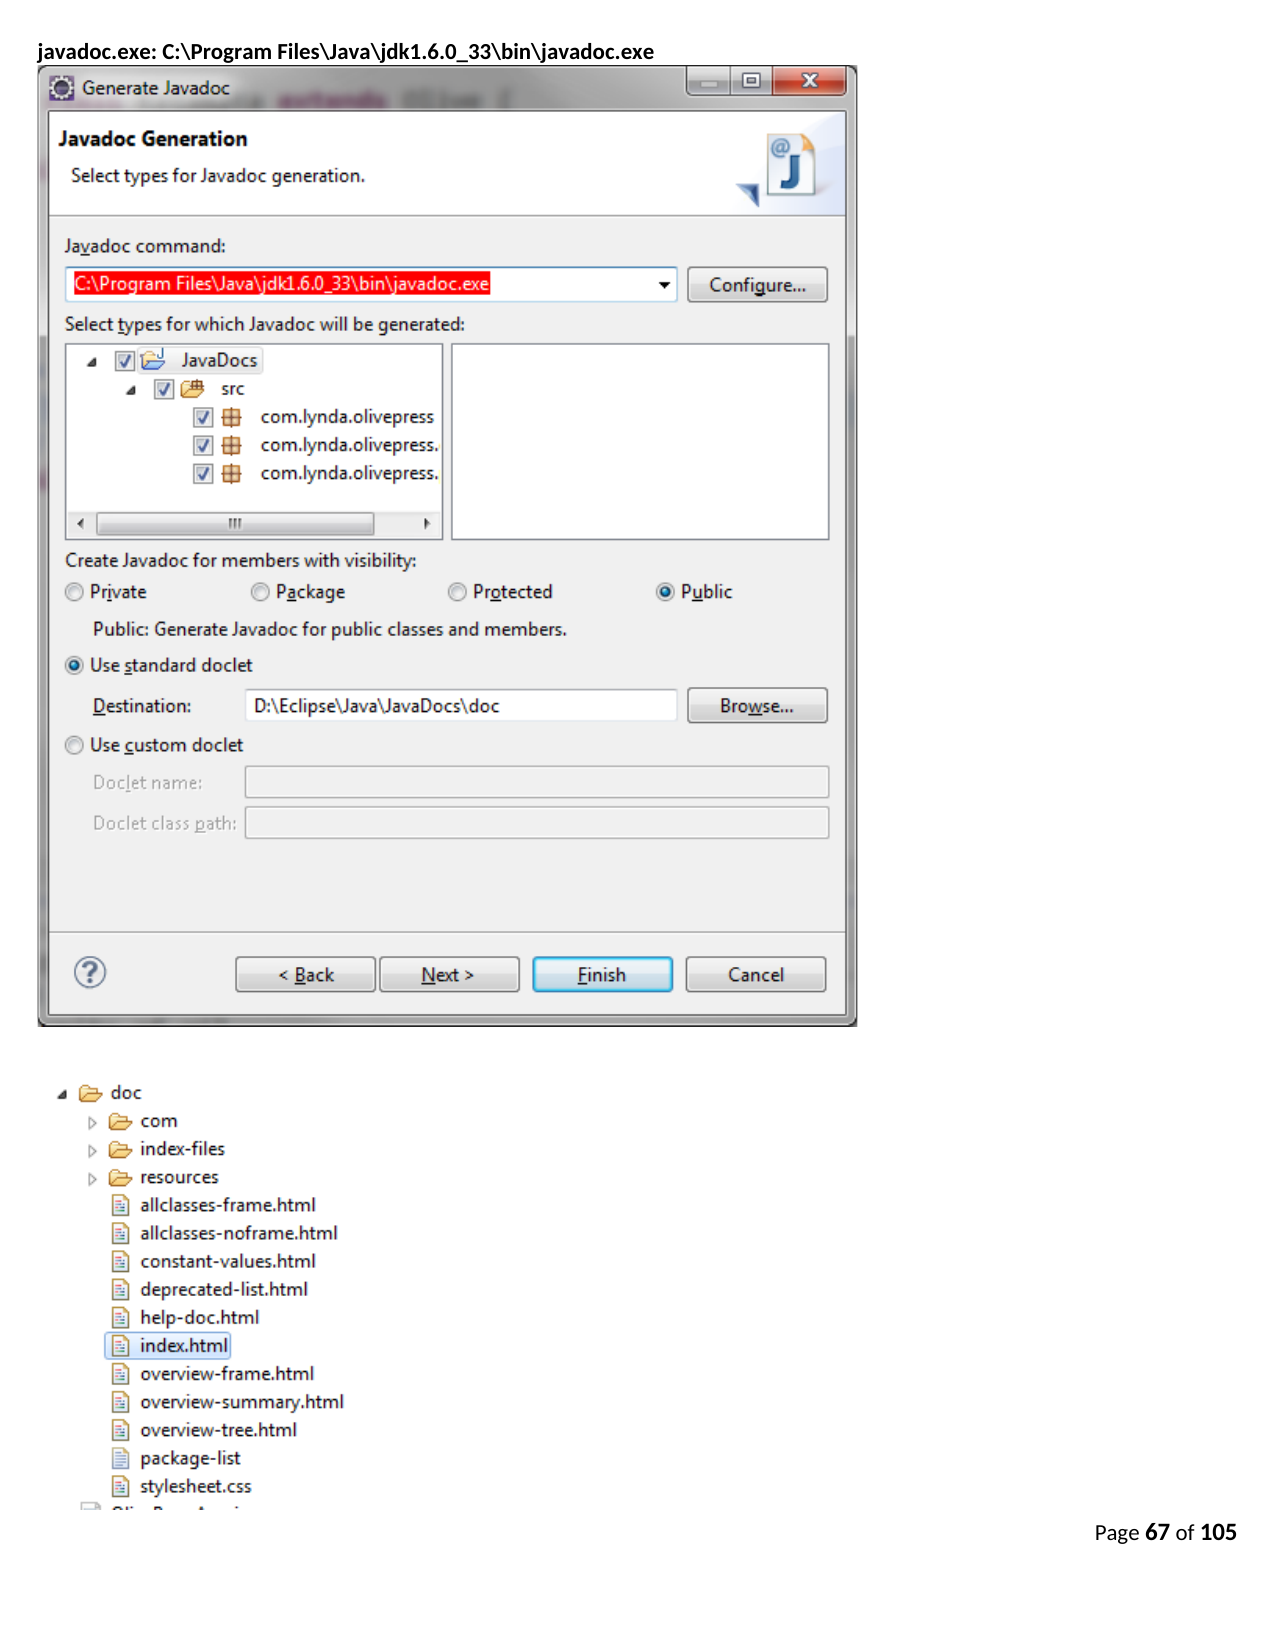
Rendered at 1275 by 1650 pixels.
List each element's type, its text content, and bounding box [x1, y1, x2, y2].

picture [37, 65, 858, 1027]
text javadoc.exe: C:\Program Files\Java\jdk1.6.0_33\bin\javadoc.exe [37, 37, 1237, 66]
picture [37, 1082, 385, 1510]
